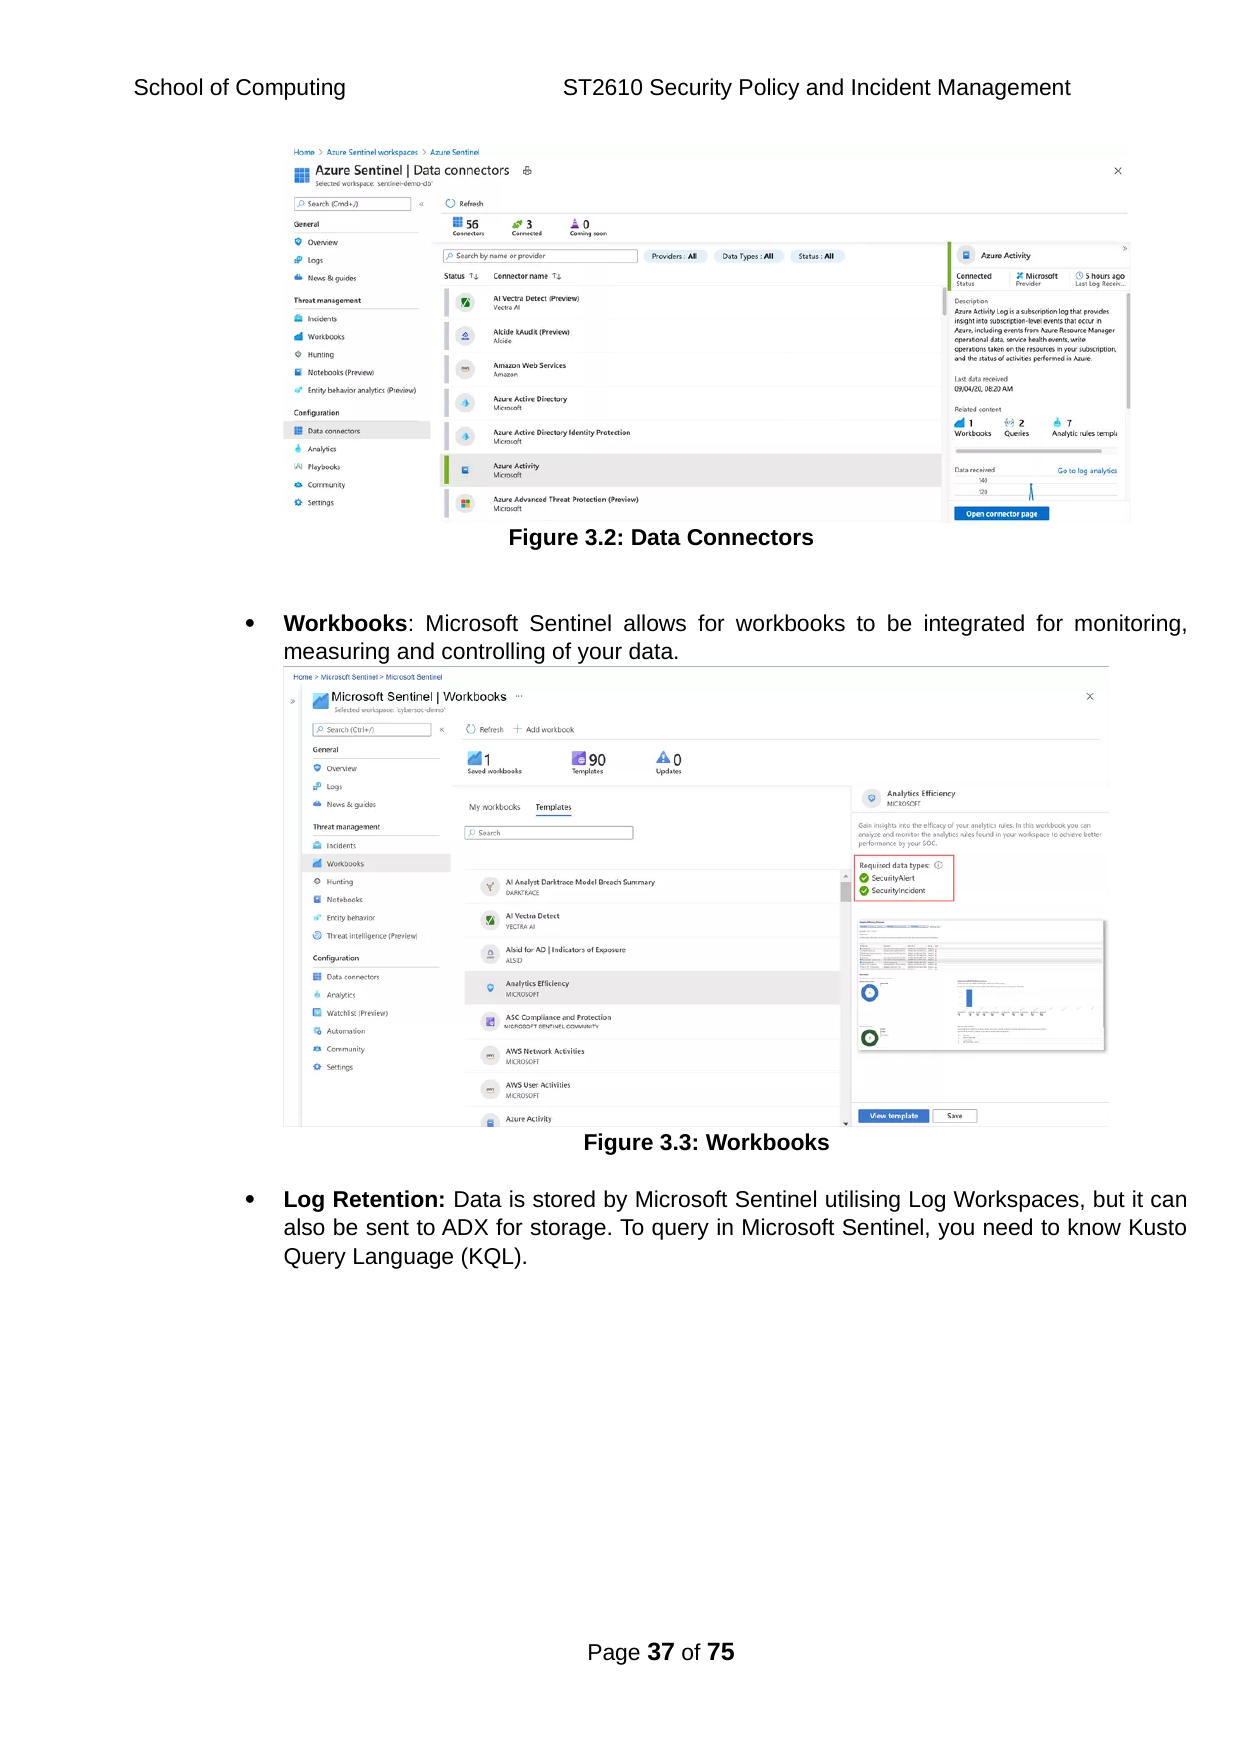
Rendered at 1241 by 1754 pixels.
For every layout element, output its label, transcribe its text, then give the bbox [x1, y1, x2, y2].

picture [283, 143, 1131, 523]
list Workbooks: Microsoft Sentinel allows for workbooks to be integrated for monitoring, measuring and controlling of your data. [246, 609, 1188, 664]
picture [283, 666, 1109, 1127]
list Figure 3.2: Data Connectors [433, 524, 1188, 551]
list Log Retention: Data is stored by Microsoft Sentinel utilising Log Workspaces, but it can also be sent to ADX for storage. To query in Microsoft Sentinel, you need to know Kusto Query Language (KQL). [246, 1186, 1188, 1269]
list Figure 3.3: Workbooks [508, 1129, 1188, 1155]
